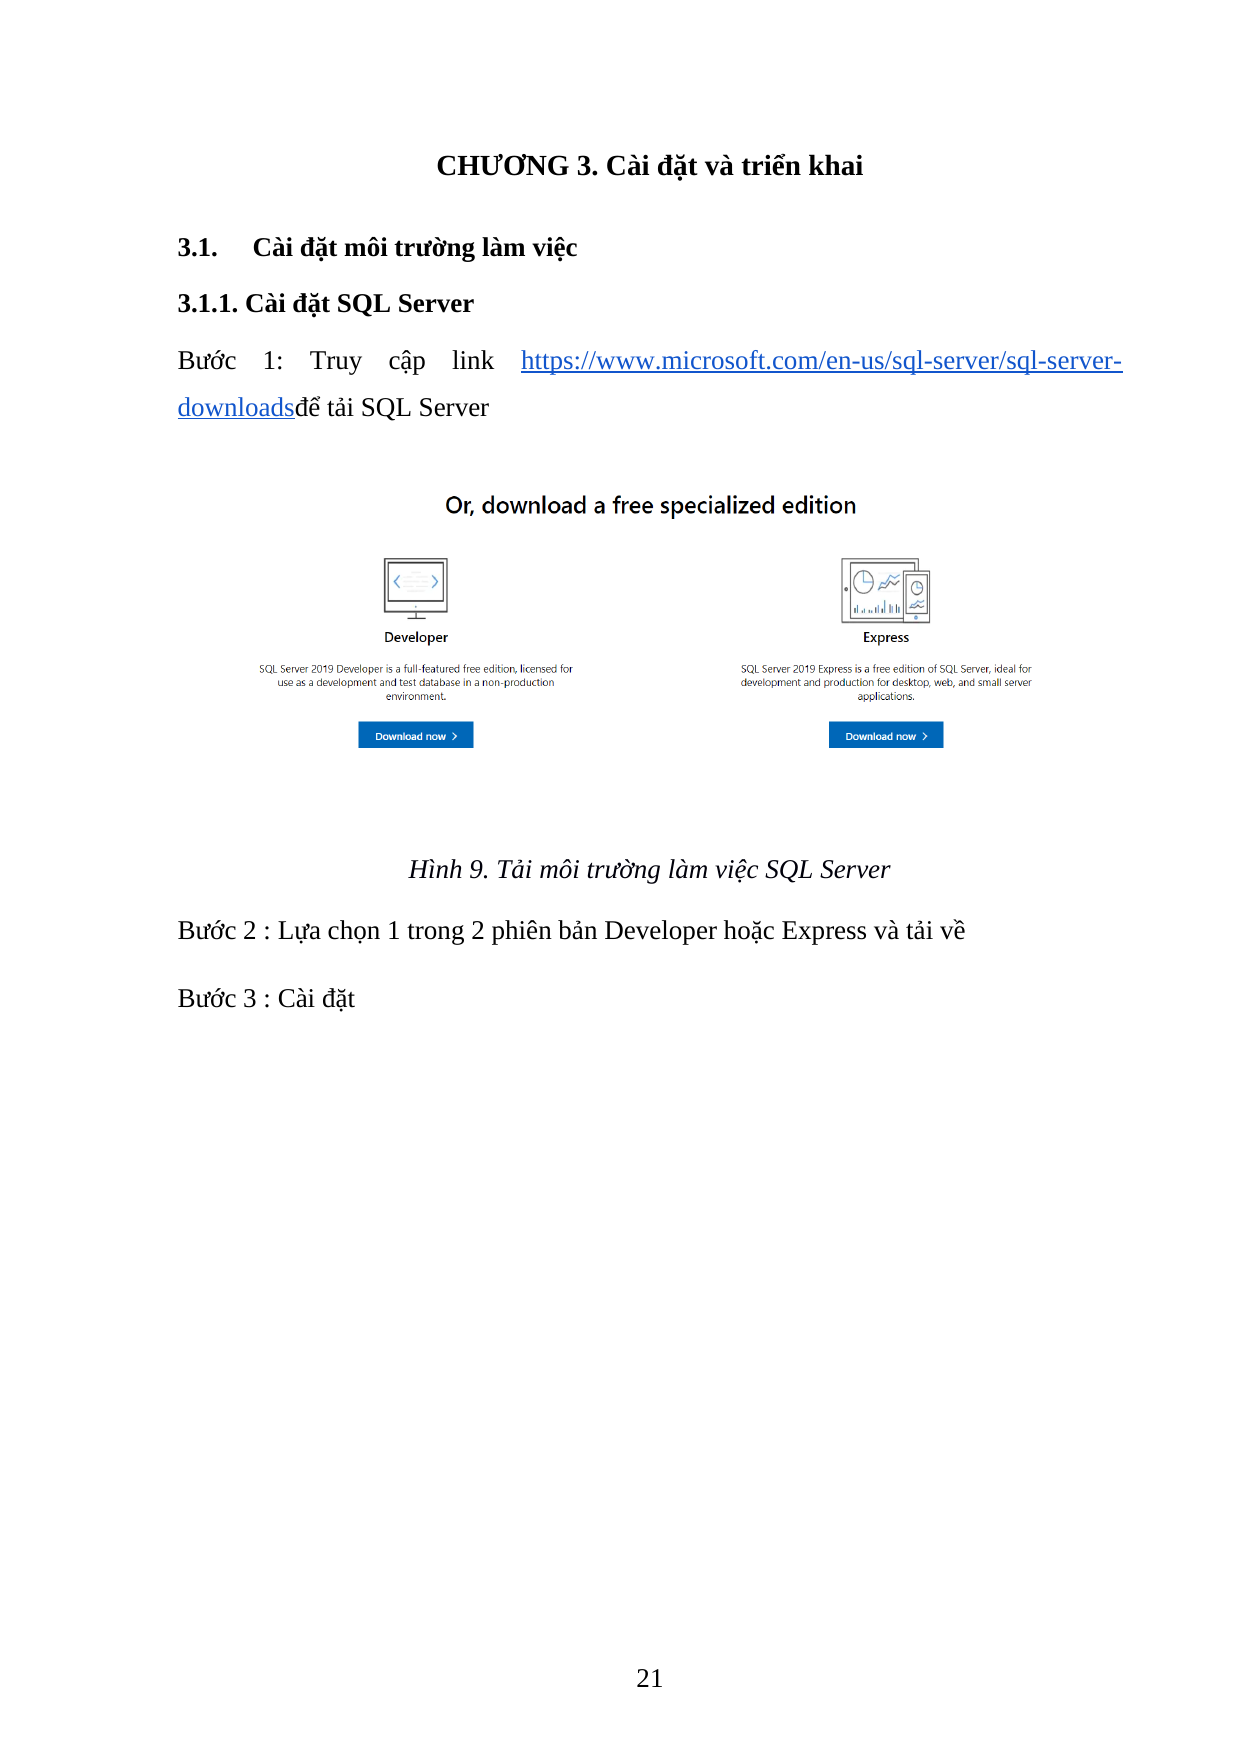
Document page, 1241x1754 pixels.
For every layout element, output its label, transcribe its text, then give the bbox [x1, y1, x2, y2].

picture [177, 458, 1123, 825]
subtitle CHƯƠNG 3. Cài đặt và triển khai [177, 148, 1122, 181]
text Bước 1: Truy cập link https://www.microsoft.com/en-us/sql-server/sql-server-downloadsđể tải SQL Server [177, 344, 1122, 422]
text Bước 2 : Lựa chọn 1 trong 2 phiên bản Developer hoặc Express và tải về [177, 914, 1122, 945]
text Bước 3 : Cài đặt [177, 982, 1122, 1013]
subtitle Cài đặt môi trường làm việc [177, 231, 1122, 262]
subtitle 3.1.1. Cài đặt SQL Server [177, 287, 1122, 318]
